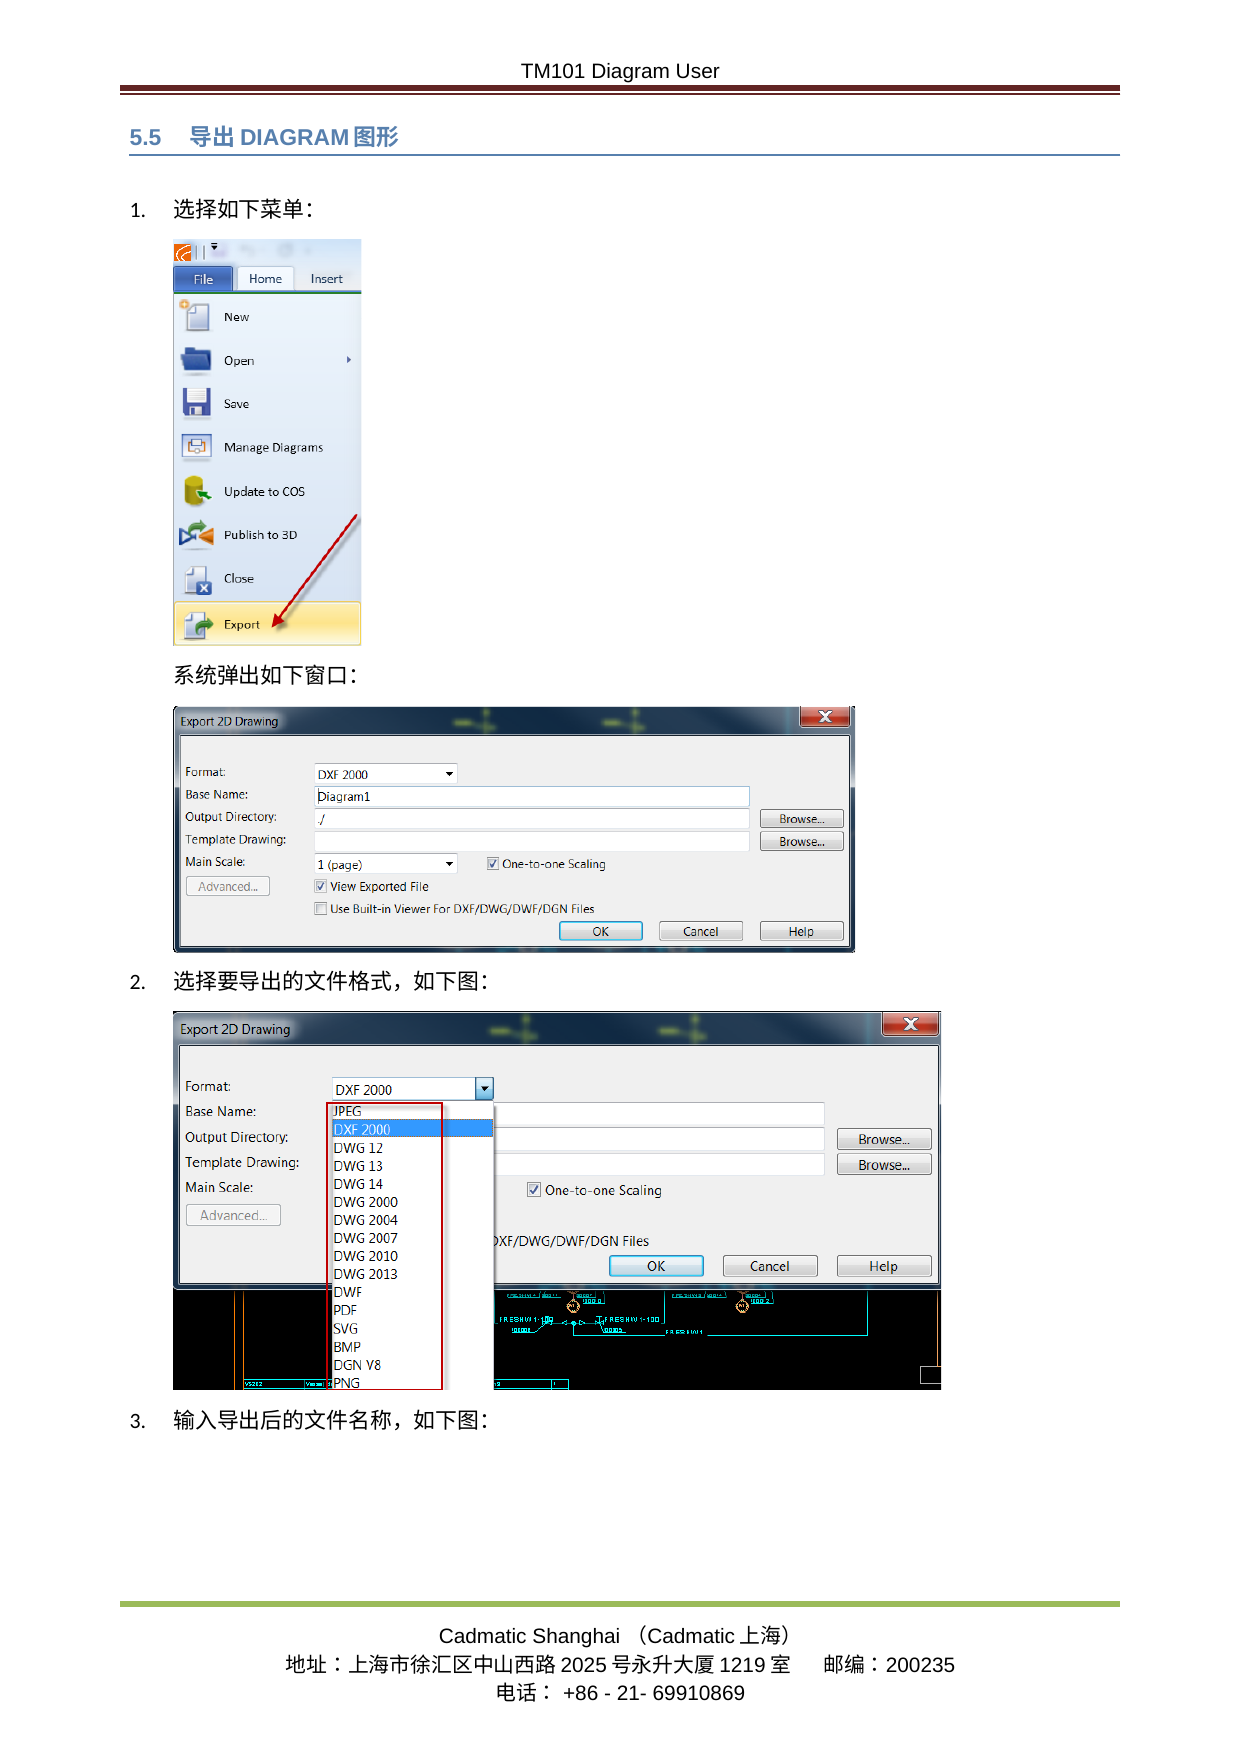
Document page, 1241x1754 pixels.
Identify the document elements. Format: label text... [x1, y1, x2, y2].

picture [173, 1011, 942, 1390]
list 选择要导出的文件格式，如下图： [129, 964, 1120, 996]
subtitle 导出DIAGRAM图形 [129, 118, 1120, 154]
list 输入导出后的文件名称，如下图： [129, 1403, 1120, 1435]
picture [173, 239, 362, 646]
picture [173, 706, 856, 953]
list 选择如下菜单： [129, 192, 1120, 223]
list 系统弹出如下窗口： [173, 658, 1120, 690]
